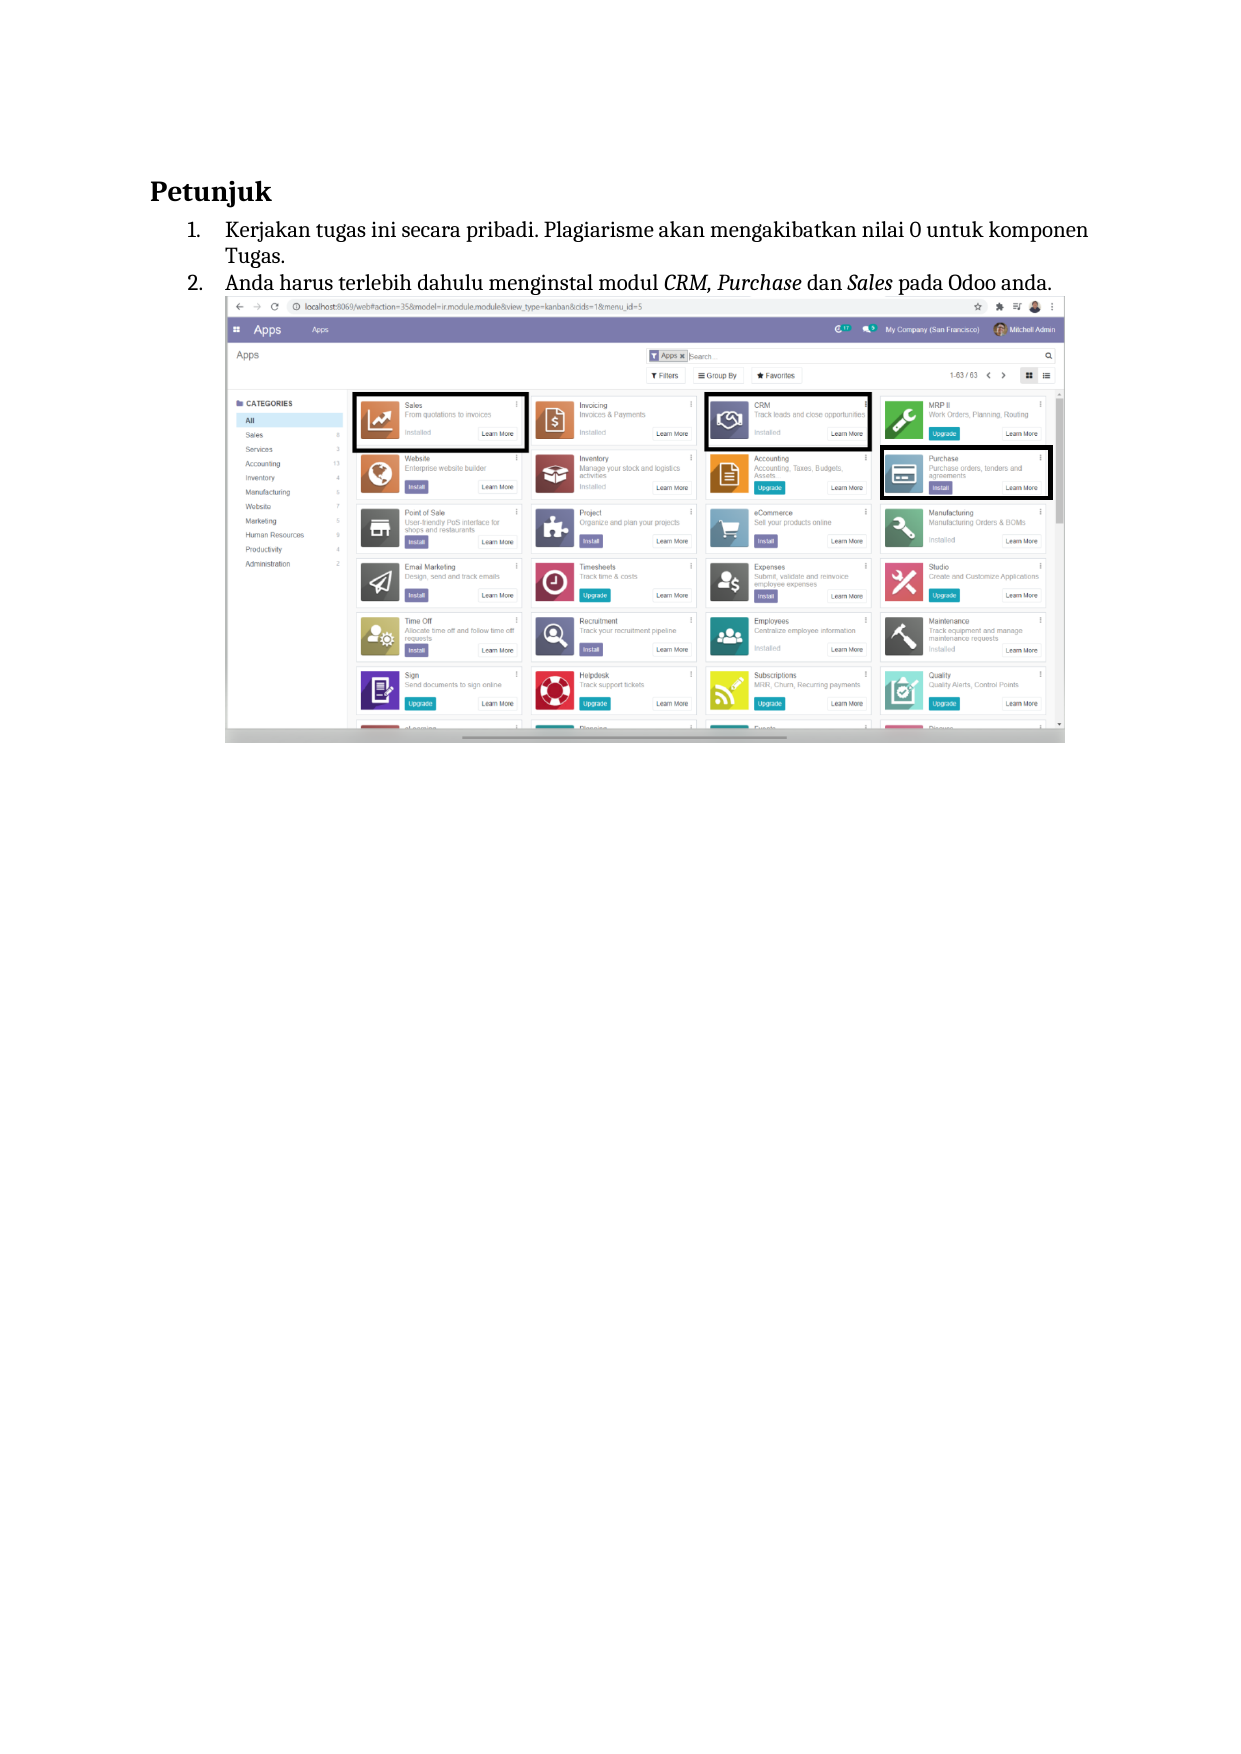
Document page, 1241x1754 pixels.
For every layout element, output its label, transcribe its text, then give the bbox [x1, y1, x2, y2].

picture [225, 296, 1065, 743]
list Anda harus terlebih dahulu menginstal modul CRM, Purchase dan Sales pada Odoo anda. [187, 269, 1090, 296]
subtitle Petunjuk [150, 175, 1090, 208]
list Kerjakan tugas ini secara pribadi. Plagiarisme akan mengakibatkan nilai 0 untuk komponen Tugas. [187, 217, 1090, 269]
